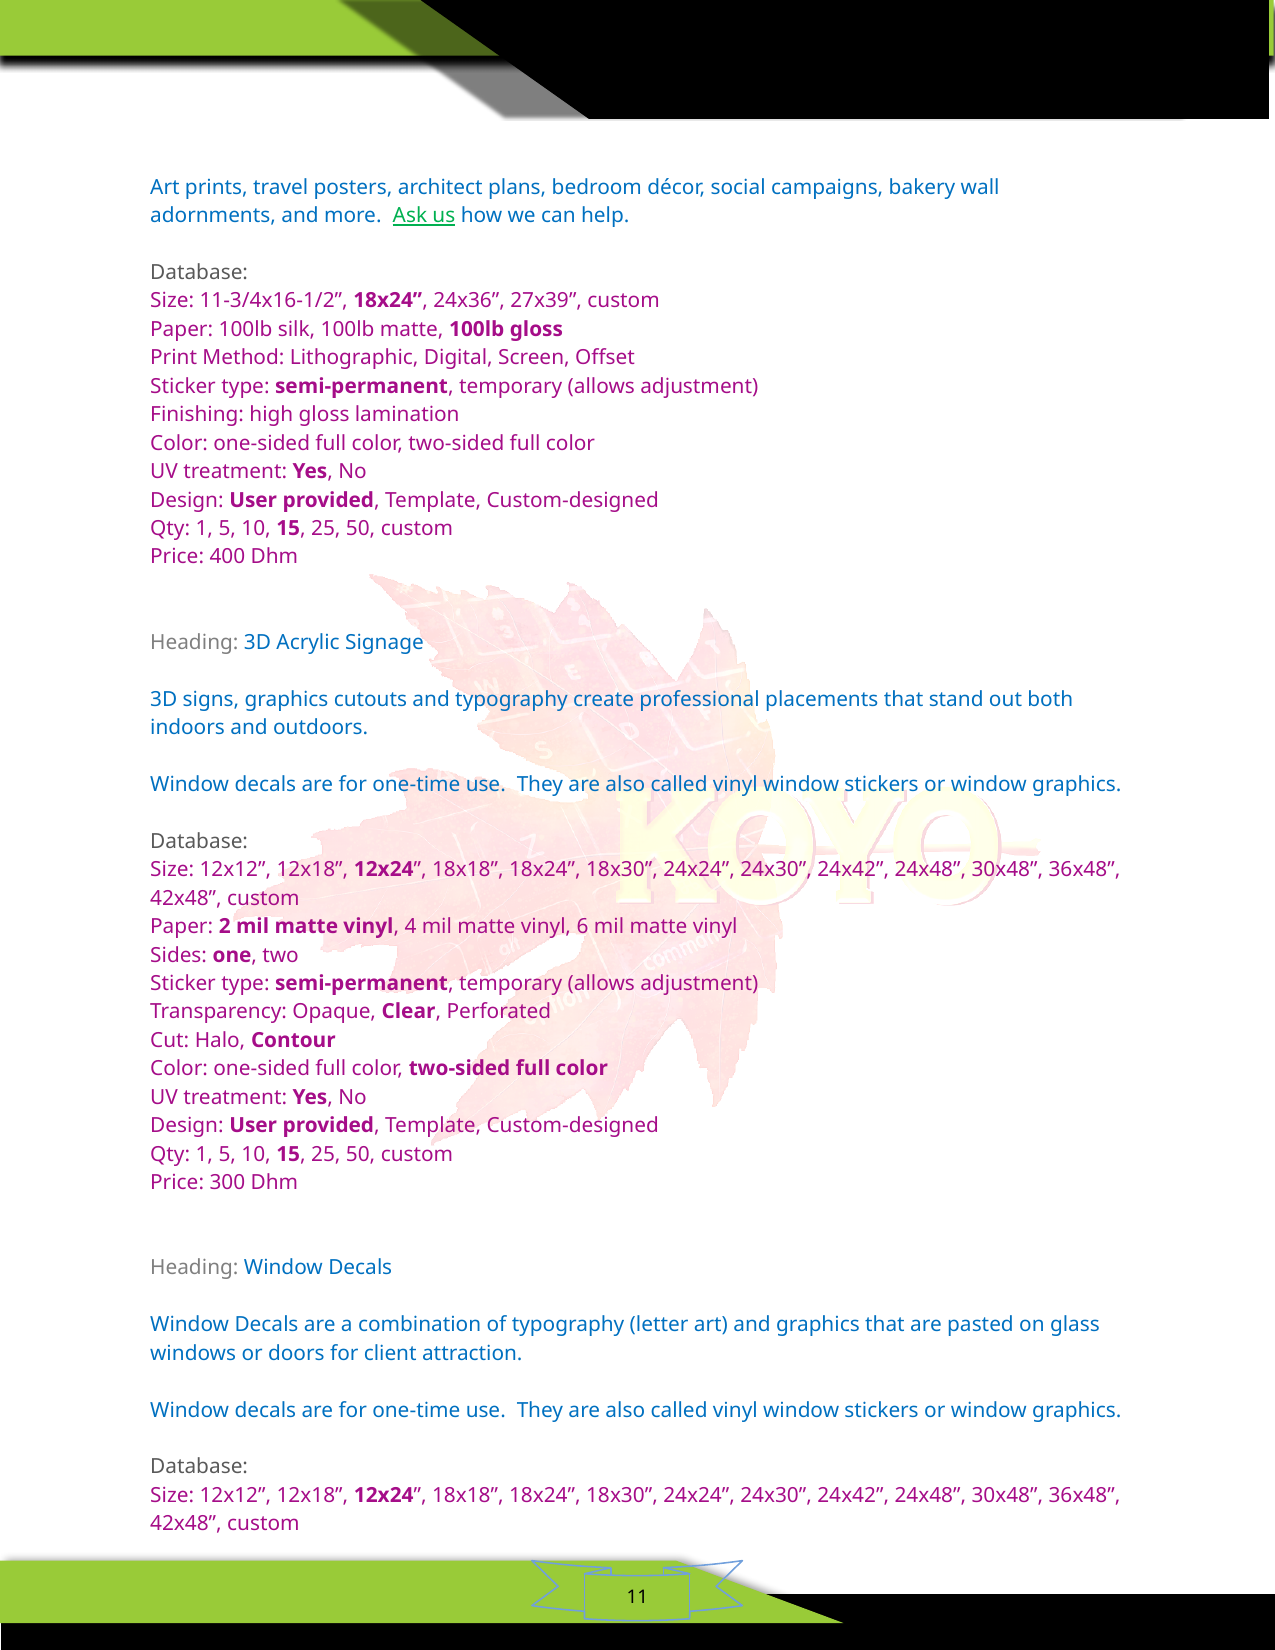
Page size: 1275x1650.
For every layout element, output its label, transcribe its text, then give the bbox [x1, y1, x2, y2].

text UV treatment: Yes, No [150, 1082, 1125, 1110]
text Database: [150, 1452, 1125, 1480]
text Sides: one, two [150, 940, 1125, 968]
text Size: 12x12”, 12x18”, 12x24”, 18x18”, 18x24”, 18x30”, 24x24”, 24x30”, 24x42”, 24x48”, 30x48”, 36x48”, 42x48”, custom [150, 1480, 1125, 1537]
text Paper: 100lb silk, 100lb matte, 100lb gloss [150, 314, 1125, 342]
text Qty: 1, 5, 10, 15, 25, 50, custom [150, 513, 1125, 542]
text Cut: Halo, Contour [150, 1025, 1125, 1053]
text Database: [150, 826, 1125, 854]
text Size: 11-3/4x16-1/2”, 18x24”, 24x36”, 27x39”, custom [150, 286, 1125, 314]
text Heading: Window Decals [150, 1252, 1125, 1281]
text Qty: 1, 5, 10, 15, 25, 50, custom [150, 1139, 1125, 1167]
text UV treatment: Yes, No [150, 456, 1125, 485]
text Sticker type: semi-permanent, temporary (allows adjustment) [150, 371, 1125, 399]
text Color: one-sided full color, two-sided full color [150, 428, 1125, 456]
text Sticker type: semi-permanent, temporary (allows adjustment) [150, 968, 1125, 997]
text Price: 400 Dhm [150, 542, 1125, 570]
text Design: User provided, Template, Custom-designed [150, 485, 1125, 513]
text Window decals are for one-time use. They are also called vinyl window stickers or window graphics. [150, 1395, 1125, 1423]
text Design: User provided, Template, Custom-designed [150, 1110, 1125, 1139]
text Paper: 2 mil matte vinyl, 4 mil matte vinyl, 6 mil matte vinyl [150, 911, 1125, 940]
text Size: 12x12”, 12x18”, 12x24”, 18x18”, 18x24”, 18x30”, 24x24”, 24x30”, 24x42”, 24x48”, 30x48”, 36x48”, 42x48”, custom [150, 854, 1125, 911]
text Heading: 3D Acrylic Signage [150, 627, 1125, 655]
text Art prints, travel posters, architect plans, bedroom décor, social campaigns, bakery wall adornments, and more. Ask us how we can help. [150, 172, 1125, 229]
text Print Method: Lithographic, Digital, Screen, Offset [150, 342, 1125, 371]
text Price: 300 Dhm [150, 1167, 1125, 1196]
text 3D signs, graphics cutouts and typography create professional placements that stand out both indoors and outdoors. [150, 684, 1125, 741]
text Transparency: Opaque, Clear, Perforated [150, 997, 1125, 1025]
text Color: one-sided full color, two-sided full color [150, 1053, 1125, 1082]
text Window Decals are a combination of typography (letter art) and graphics that are pasted on glass windows or doors for client attraction. [150, 1309, 1125, 1366]
text Database: [150, 257, 1125, 286]
text Finishing: high gloss lamination [150, 399, 1125, 428]
text Window decals are for one-time use. They are also called vinyl window stickers or window graphics. [150, 769, 1125, 797]
